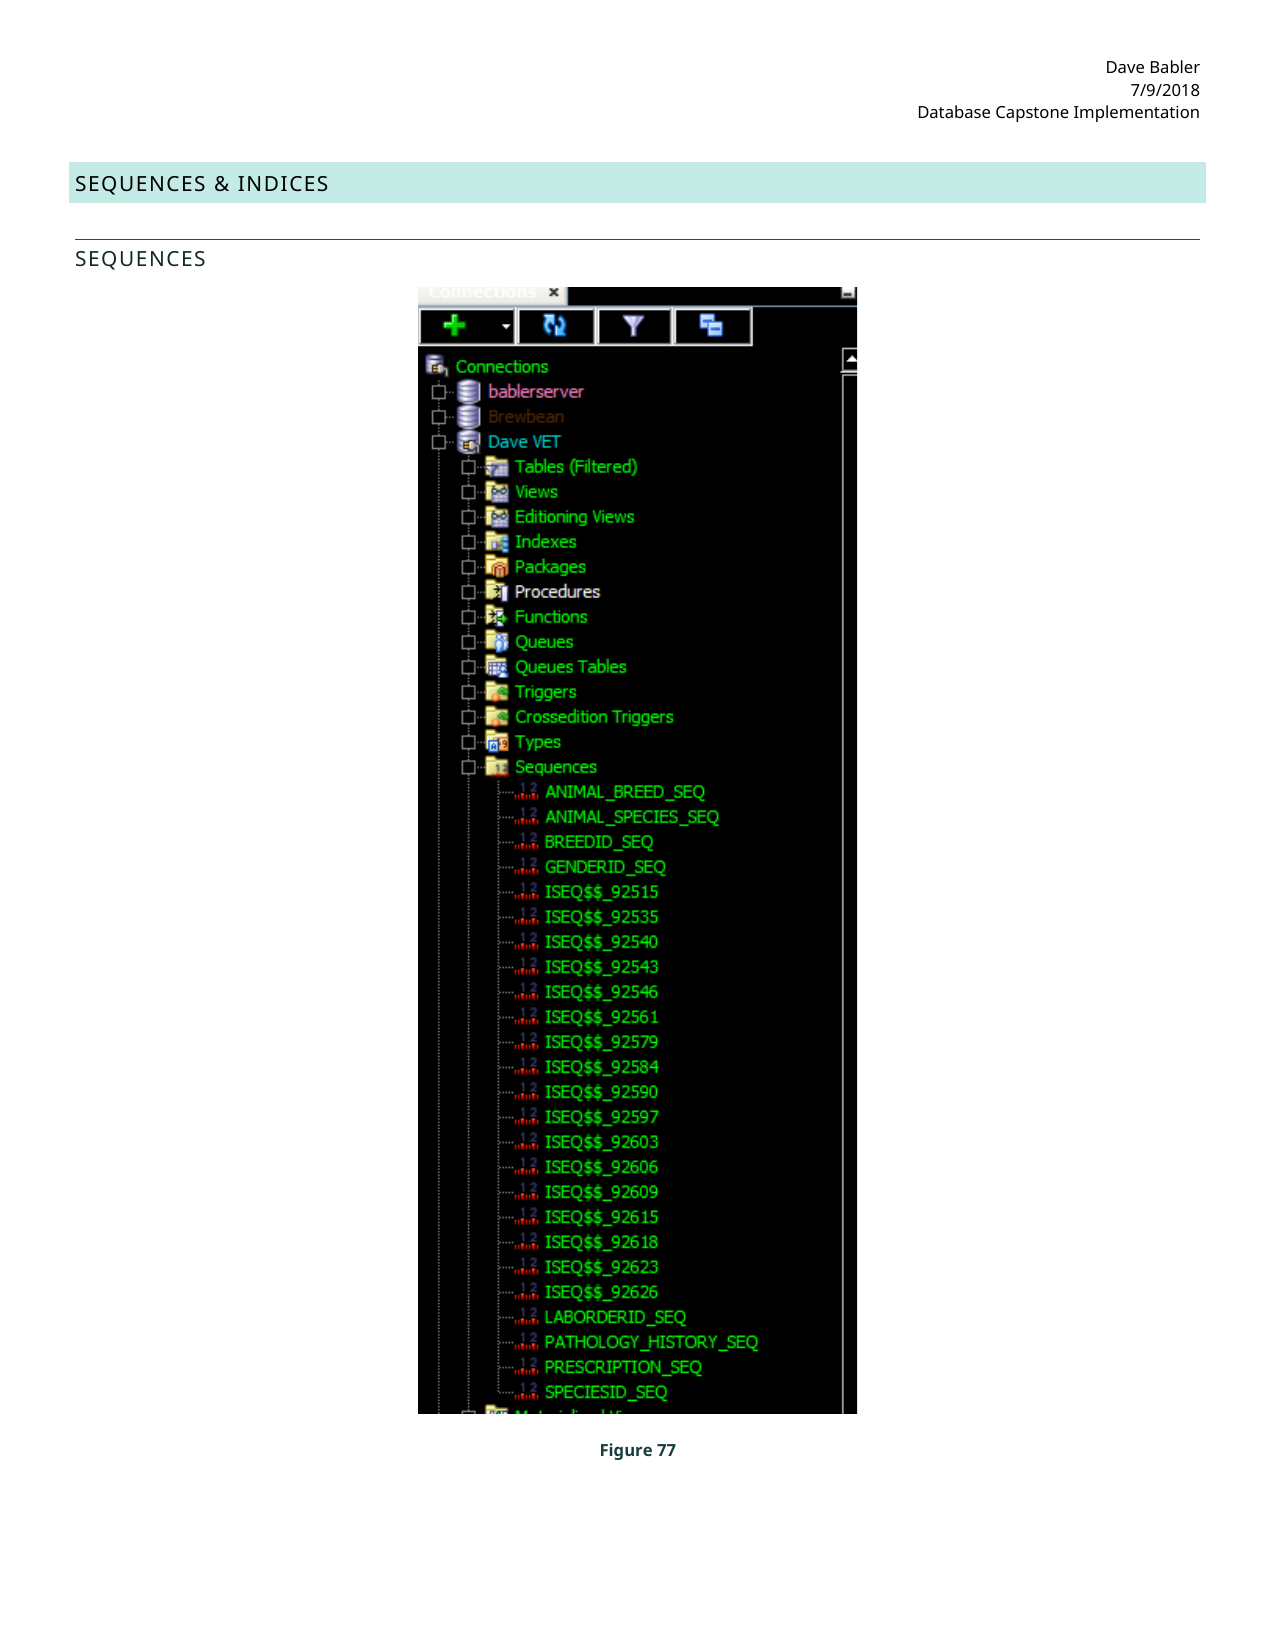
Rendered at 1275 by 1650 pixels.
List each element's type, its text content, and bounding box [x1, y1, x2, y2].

subtitle Sequences [75, 240, 1200, 273]
picture [418, 287, 858, 1414]
text Figure 77 [75, 1439, 1200, 1462]
subtitle Sequences & Indices [75, 169, 1200, 197]
